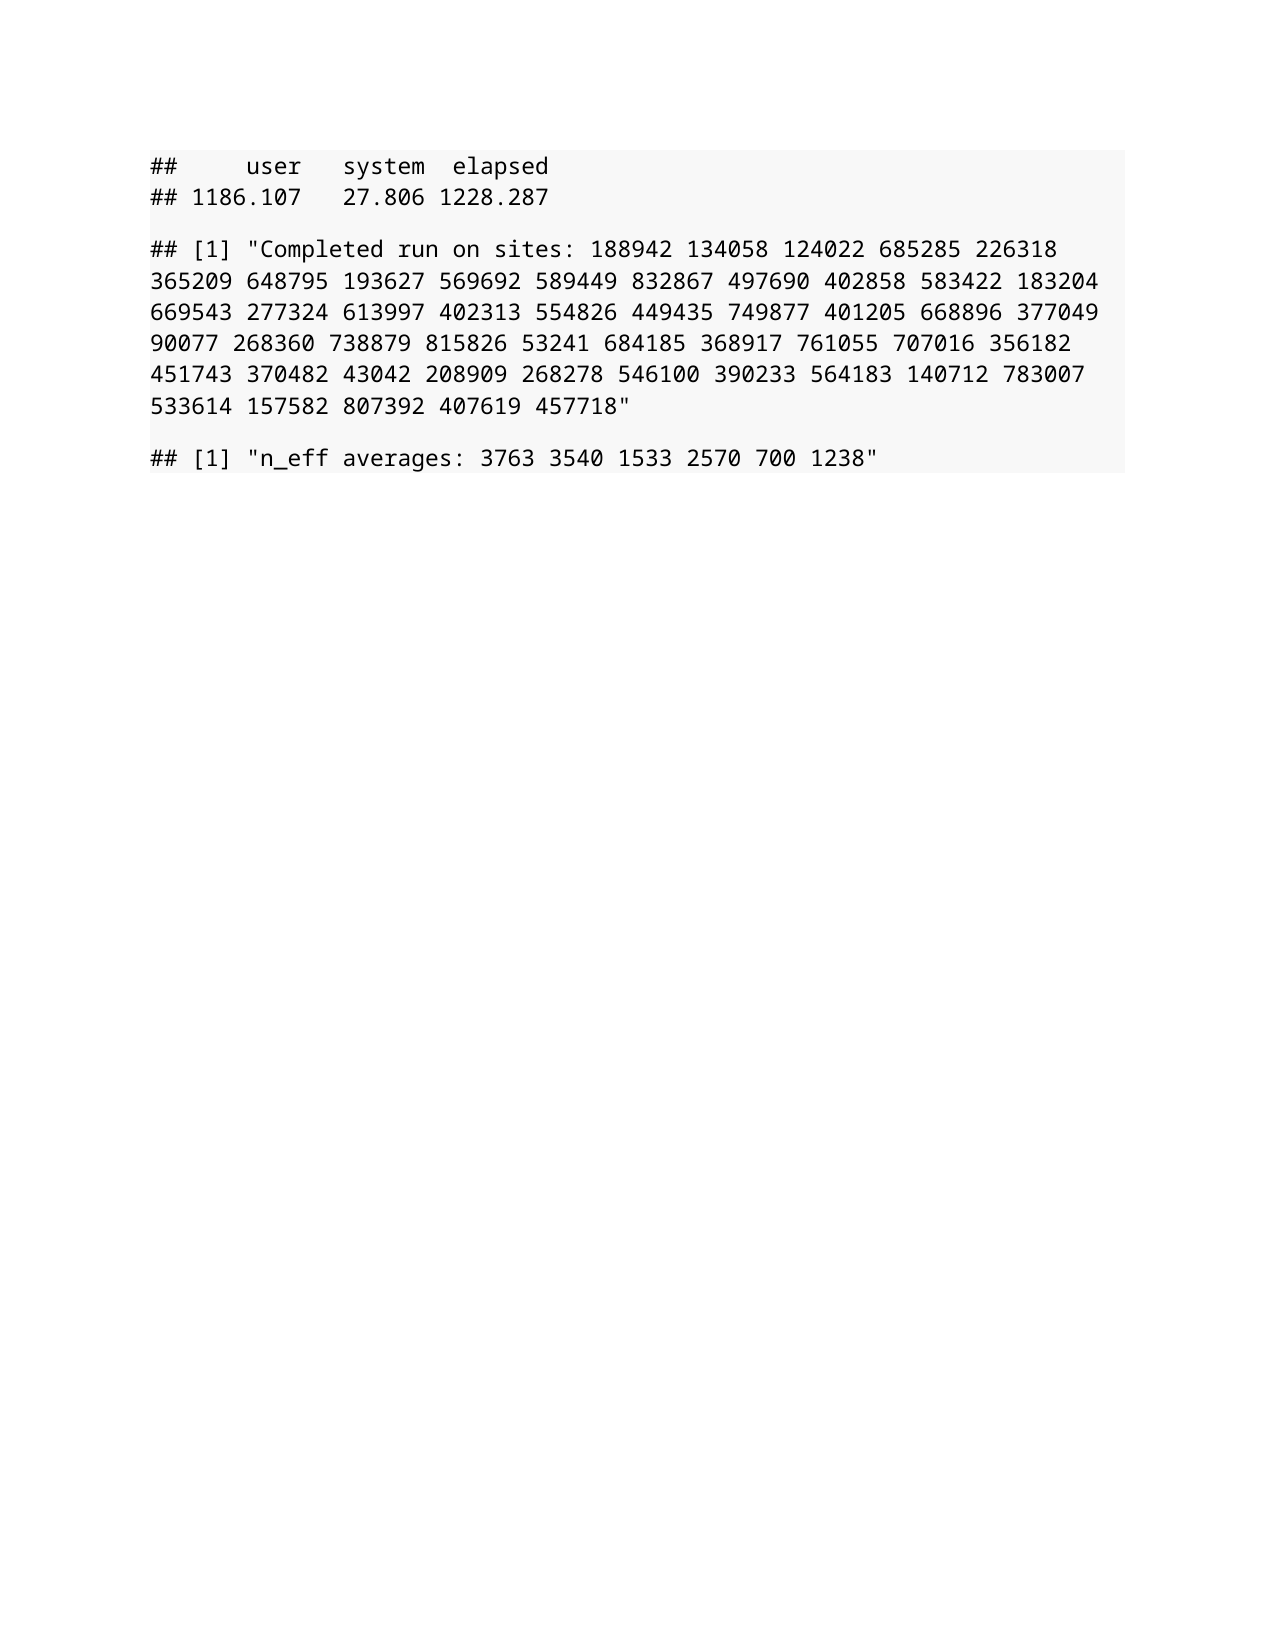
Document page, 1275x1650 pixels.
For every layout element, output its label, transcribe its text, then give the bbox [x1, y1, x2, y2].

text ## user system elapsed ## 1186.107 27.806 1228.287 [150, 150, 1125, 212]
text ## [1] "n_eff averages: 3763 3540 1533 2570 700 1238" [150, 442, 1125, 473]
text ## [1] "Completed run on sites: 188942 134058 124022 685285 226318 365209 648795 193627 569692 589449 832867 497690 402858 583422 183204 669543 277324 613997 402313 554826 449435 749877 401205 668896 377049 90077 268360 738879 815826 53241 684185 368917 761055 707016 356182 451743 370482 43042 208909 268278 546100 390233 564183 140712 783007 533614 157582 807392 407619 457718" [150, 233, 1125, 421]
